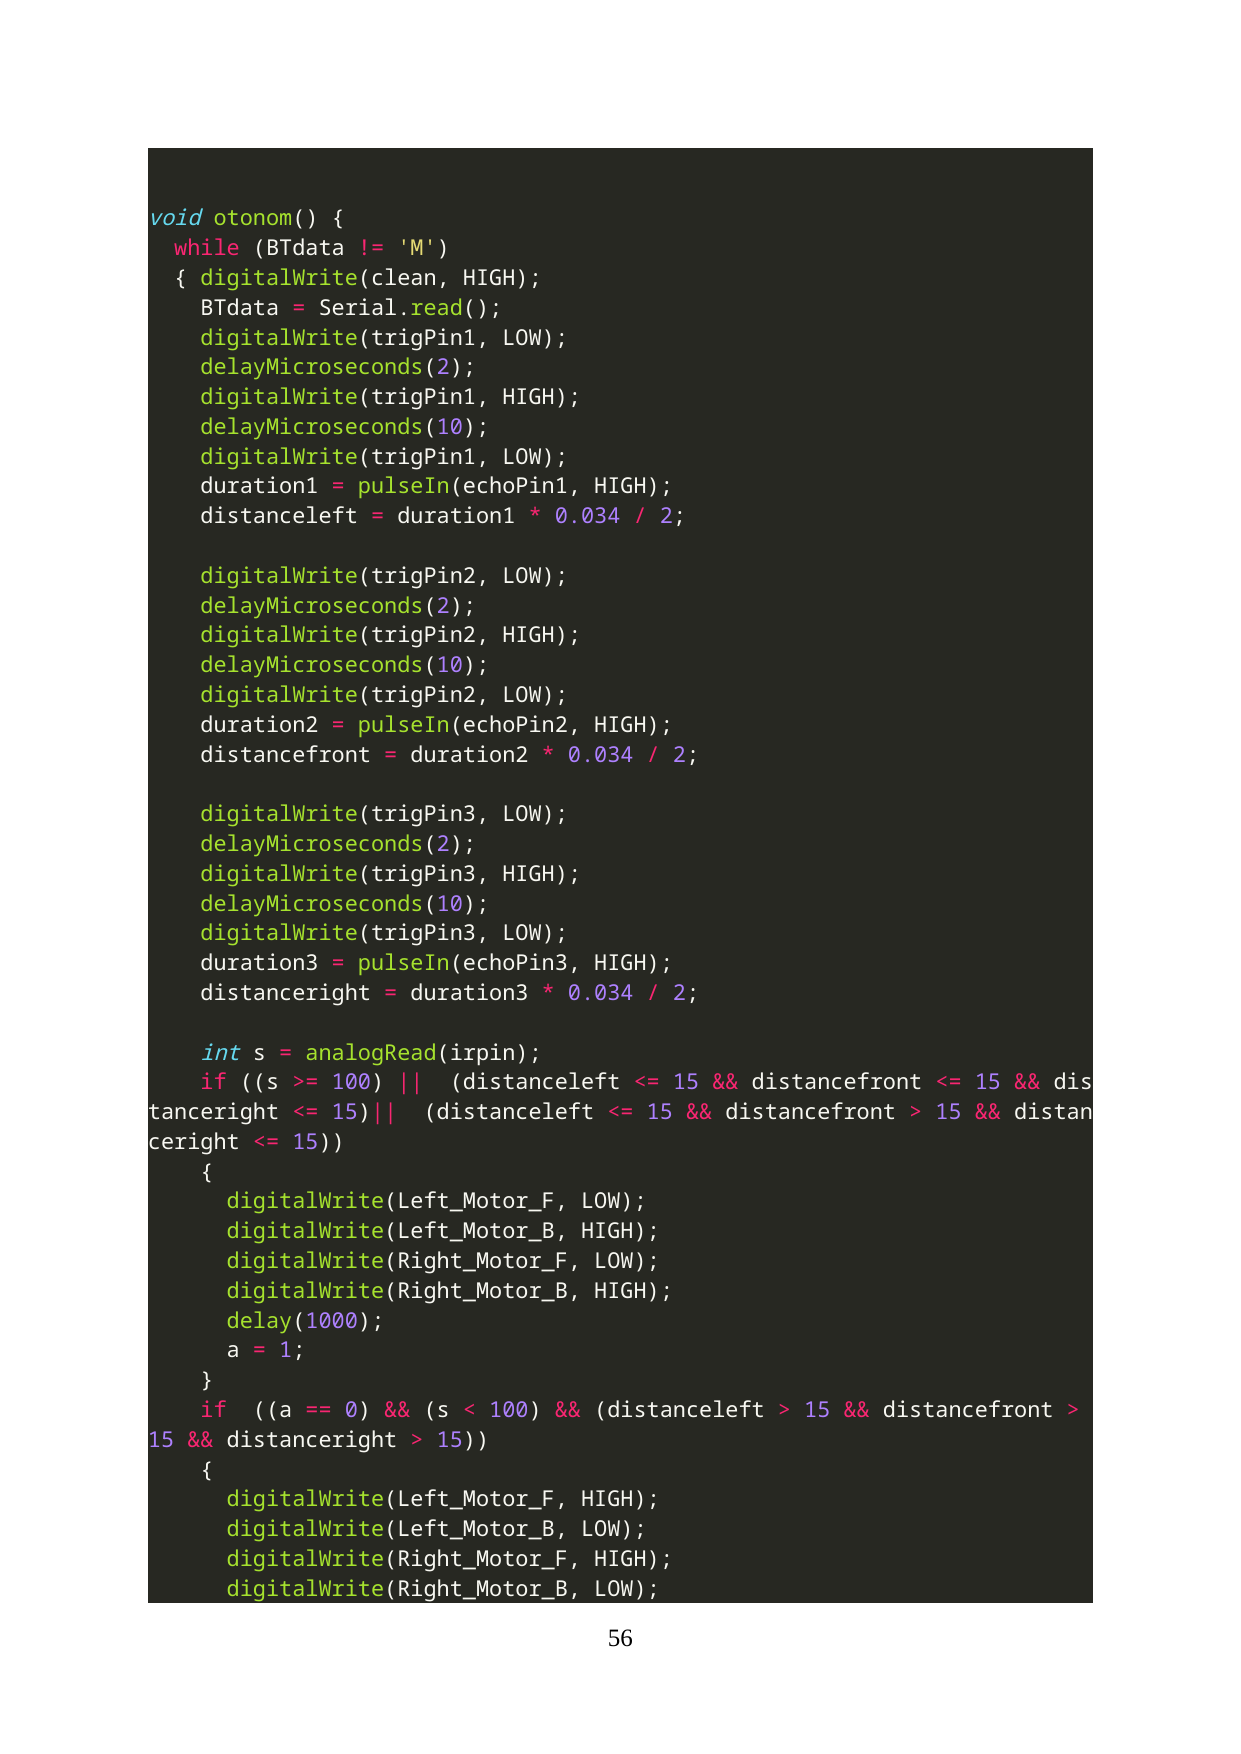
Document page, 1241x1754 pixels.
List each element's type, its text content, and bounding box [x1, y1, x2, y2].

text digitalWrite(trigPin1, LOW); [148, 322, 1093, 351]
text delayMicroseconds(10); [148, 411, 1093, 441]
text delayMicroseconds(10); [148, 888, 1093, 917]
text digitalWrite(trigPin3, LOW); [148, 798, 1093, 828]
text digitalWrite(Left_Motor_F, HIGH); [148, 1483, 1093, 1513]
text digitalWrite(Left_Motor_B, HIGH); [148, 1215, 1093, 1245]
text { [148, 1454, 1093, 1483]
text void otonom() { [148, 202, 1093, 232]
text delayMicroseconds(10); [148, 649, 1093, 679]
text digitalWrite(Right_Motor_F, HIGH); [148, 1543, 1093, 1573]
text duration3 = pulseIn(echoPin3, HIGH); [148, 947, 1093, 977]
text if ((a == 0) && (s < 100) && (distanceleft > 15 && distancefront > 15 && distanceright > 15)) [148, 1394, 1093, 1454]
text digitalWrite(Left_Motor_B, LOW); [148, 1513, 1093, 1543]
text } [148, 1364, 1093, 1394]
text distanceright = duration3 * 0.034 / 2; [148, 977, 1093, 1007]
text digitalWrite(Right_Motor_B, LOW); [148, 1573, 1093, 1603]
text { [148, 1156, 1093, 1186]
text duration1 = pulseIn(echoPin1, HIGH); [148, 471, 1093, 500]
text digitalWrite(Left_Motor_F, LOW); [148, 1186, 1093, 1215]
text digitalWrite(trigPin1, LOW); [148, 441, 1093, 471]
text int s = analogRead(irpin); [148, 1037, 1093, 1066]
text digitalWrite(trigPin2, HIGH); [148, 619, 1093, 649]
text digitalWrite(trigPin3, LOW); [148, 917, 1093, 947]
text digitalWrite(trigPin1, HIGH); [148, 381, 1093, 411]
text while (BTdata != 'M') [148, 232, 1093, 262]
text delayMicroseconds(2); [148, 351, 1093, 381]
text distancefront = duration2 * 0.034 / 2; [148, 739, 1093, 768]
text BTdata = Serial.read(); [148, 292, 1093, 322]
text delayMicroseconds(2); [148, 828, 1093, 858]
text duration2 = pulseIn(echoPin2, HIGH); [148, 709, 1093, 739]
text delay(1000); [148, 1305, 1093, 1334]
text a = 1; [148, 1334, 1093, 1364]
text if ((s >= 100) || (distanceleft <= 15 && distancefront <= 15 && distanceright <= 15)|| (distanceleft <= 15 && distancefront > 15 && distanceright <= 15)) [148, 1066, 1093, 1156]
text digitalWrite(trigPin2, LOW); [148, 560, 1093, 590]
text digitalWrite(Right_Motor_B, HIGH); [148, 1275, 1093, 1305]
text distanceleft = duration1 * 0.034 / 2; [148, 500, 1093, 530]
text { digitalWrite(clean, HIGH); [148, 262, 1093, 292]
text digitalWrite(trigPin2, LOW); [148, 679, 1093, 709]
text delayMicroseconds(2); [148, 590, 1093, 619]
text digitalWrite(trigPin3, HIGH); [148, 858, 1093, 888]
text digitalWrite(Right_Motor_F, LOW); [148, 1245, 1093, 1275]
